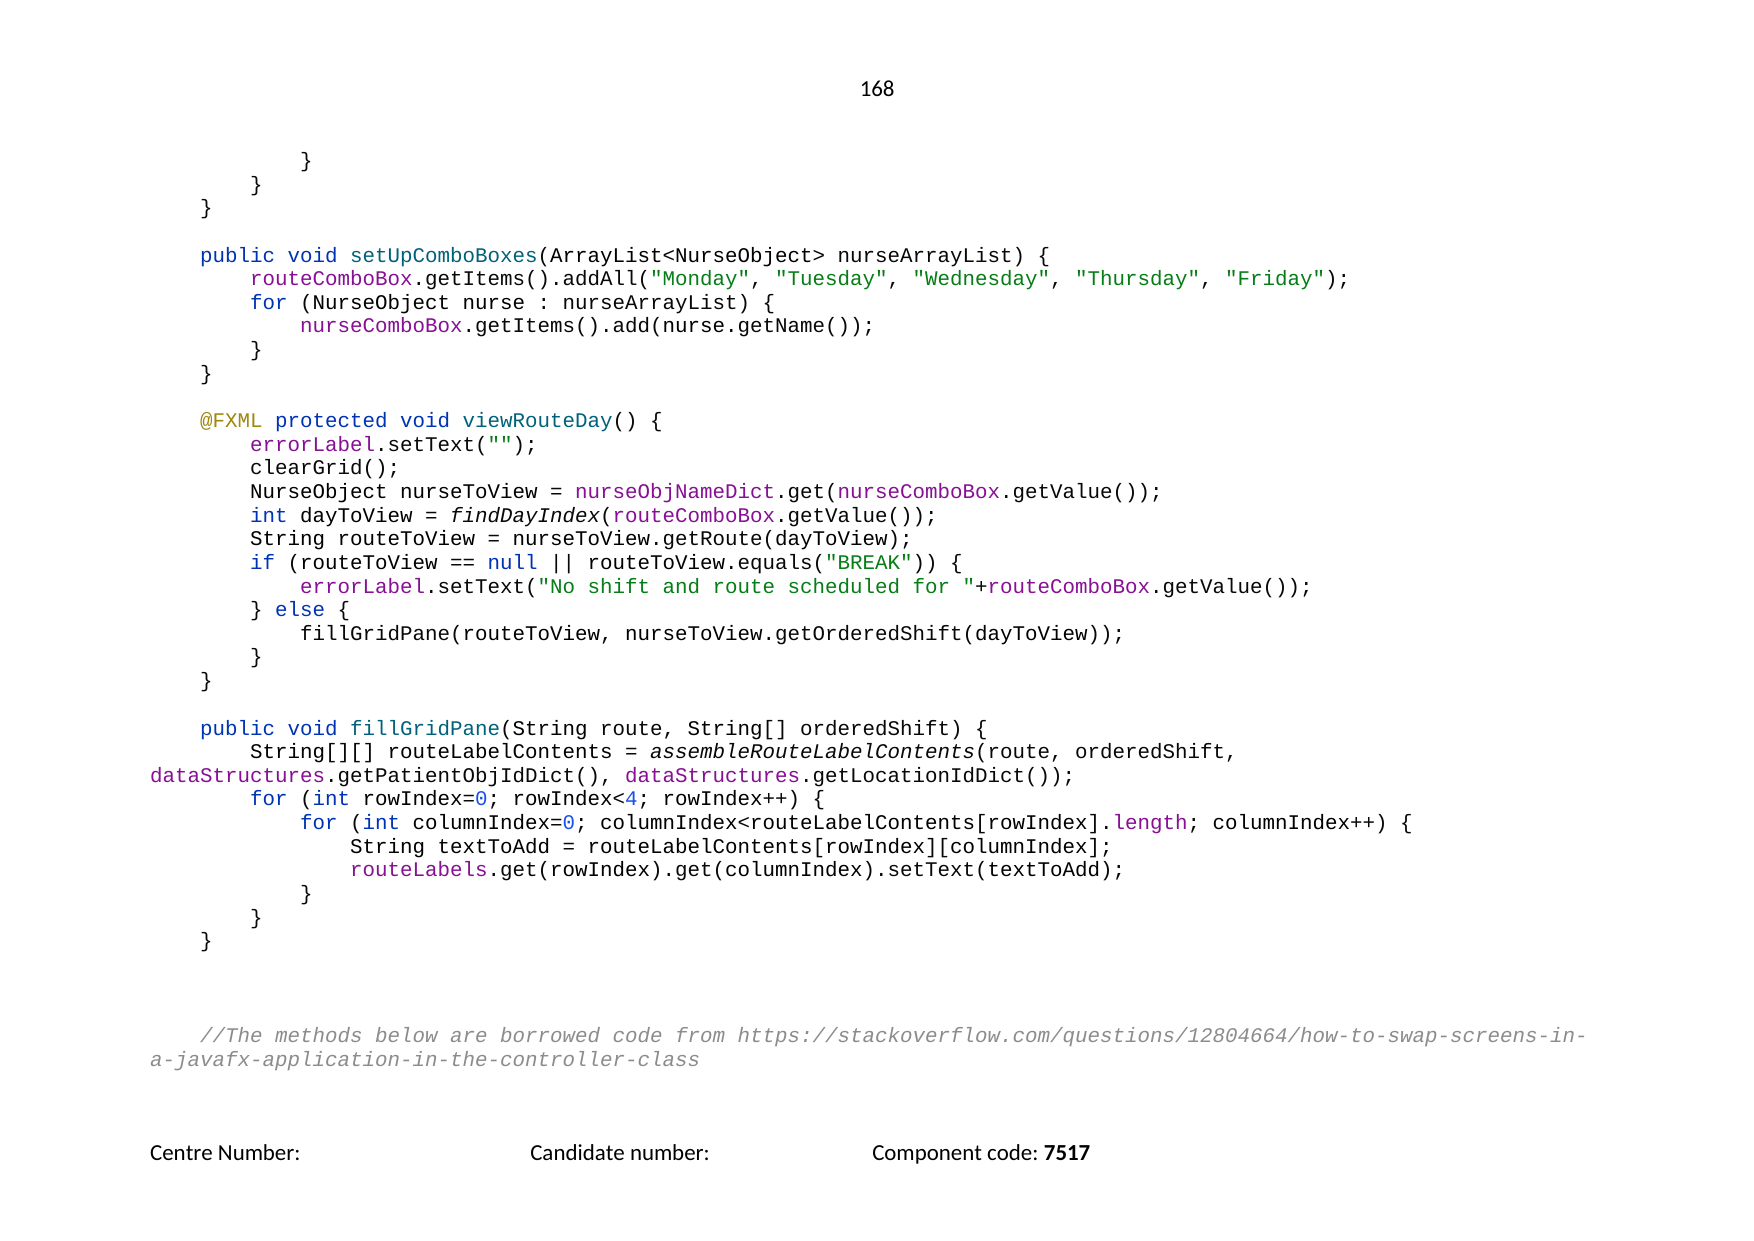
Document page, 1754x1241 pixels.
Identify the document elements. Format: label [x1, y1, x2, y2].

text [150, 150, 1604, 1072]
